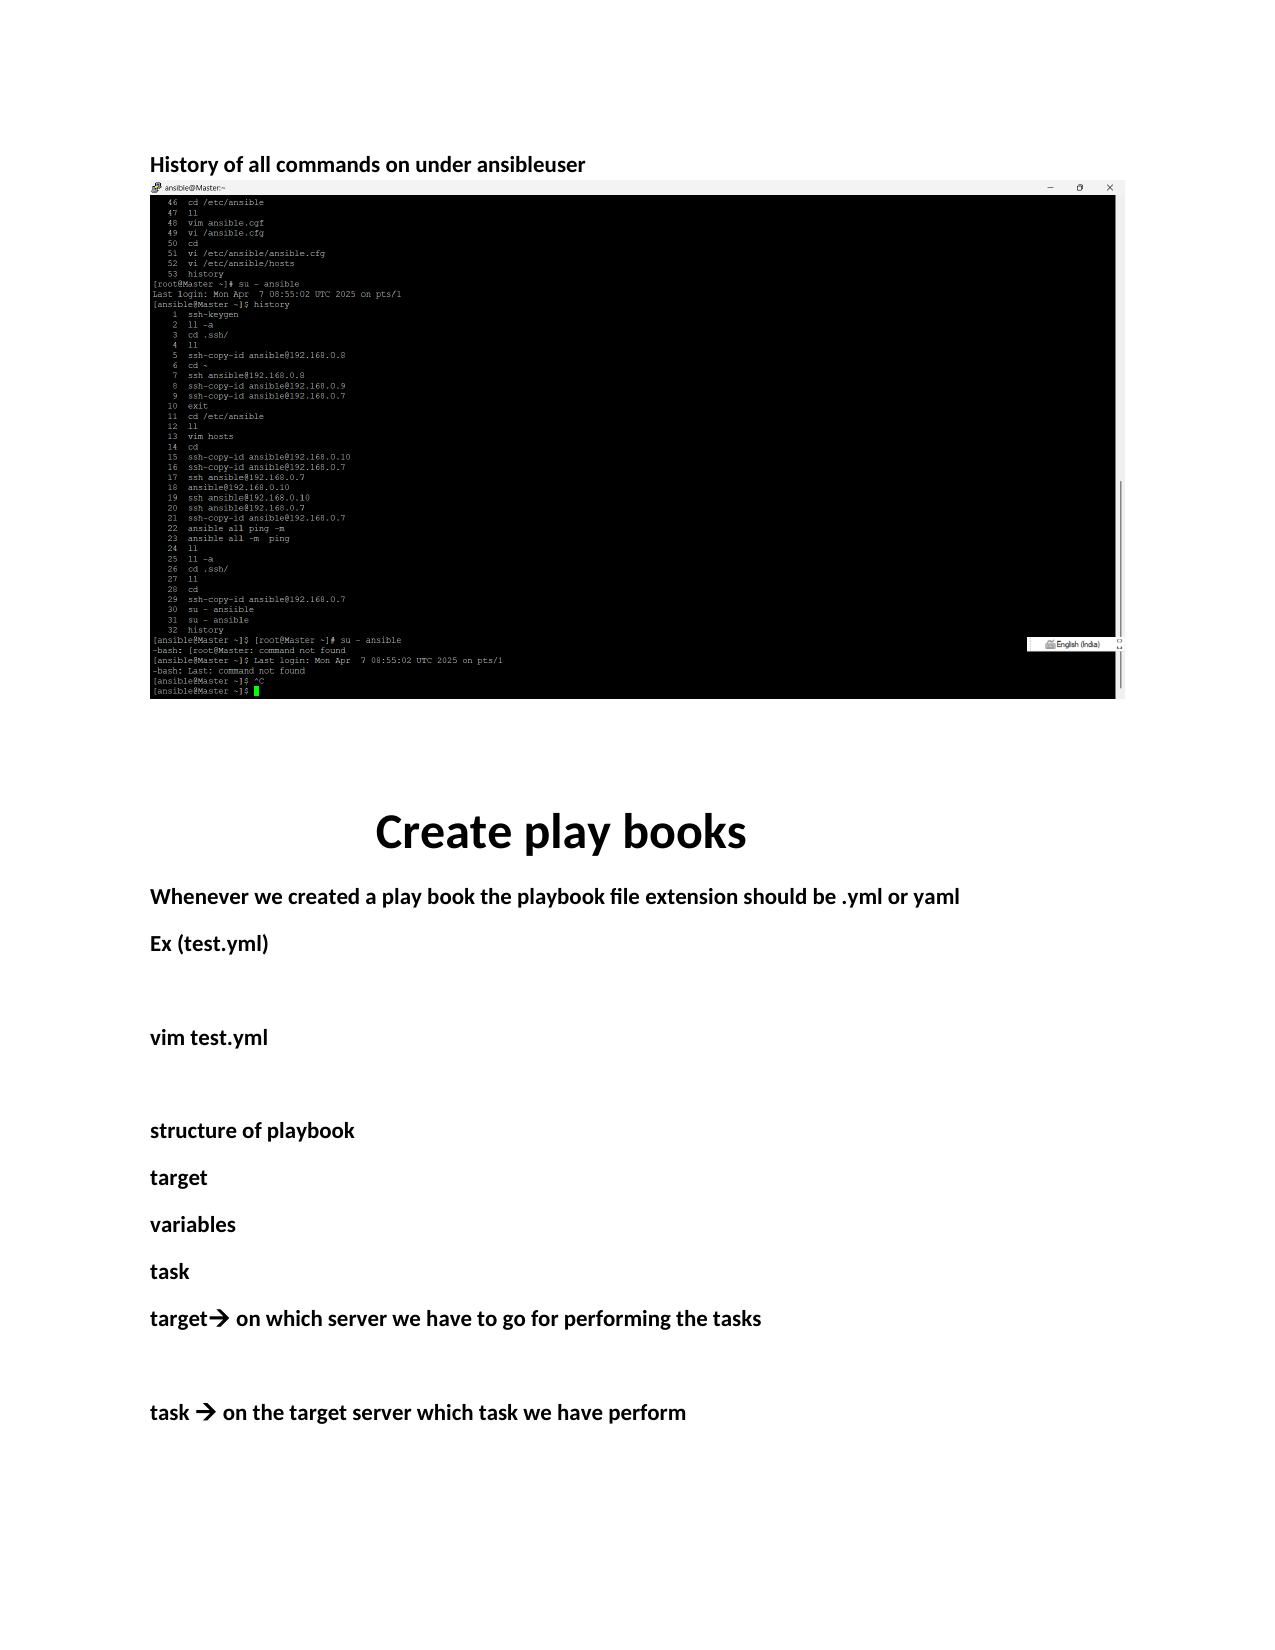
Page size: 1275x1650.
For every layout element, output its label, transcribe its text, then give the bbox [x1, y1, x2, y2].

picture [150, 180, 1125, 699]
text Ex (test.yml) [150, 929, 1125, 957]
text target on which server we have to go for performing the tasks [150, 1304, 1125, 1332]
text target [150, 1163, 1125, 1191]
text task on the target server which task we have perform [150, 1398, 1125, 1426]
text vim test.yml [150, 1023, 1125, 1051]
text Create play books [150, 799, 1125, 861]
text task [150, 1257, 1125, 1285]
text structure of playbook [150, 1116, 1125, 1144]
text Whenever we created a play book the playbook file extension should be .yml or yaml [150, 882, 1125, 910]
text variables [150, 1210, 1125, 1238]
text History of all commands on under ansibleuser [150, 150, 1125, 180]
